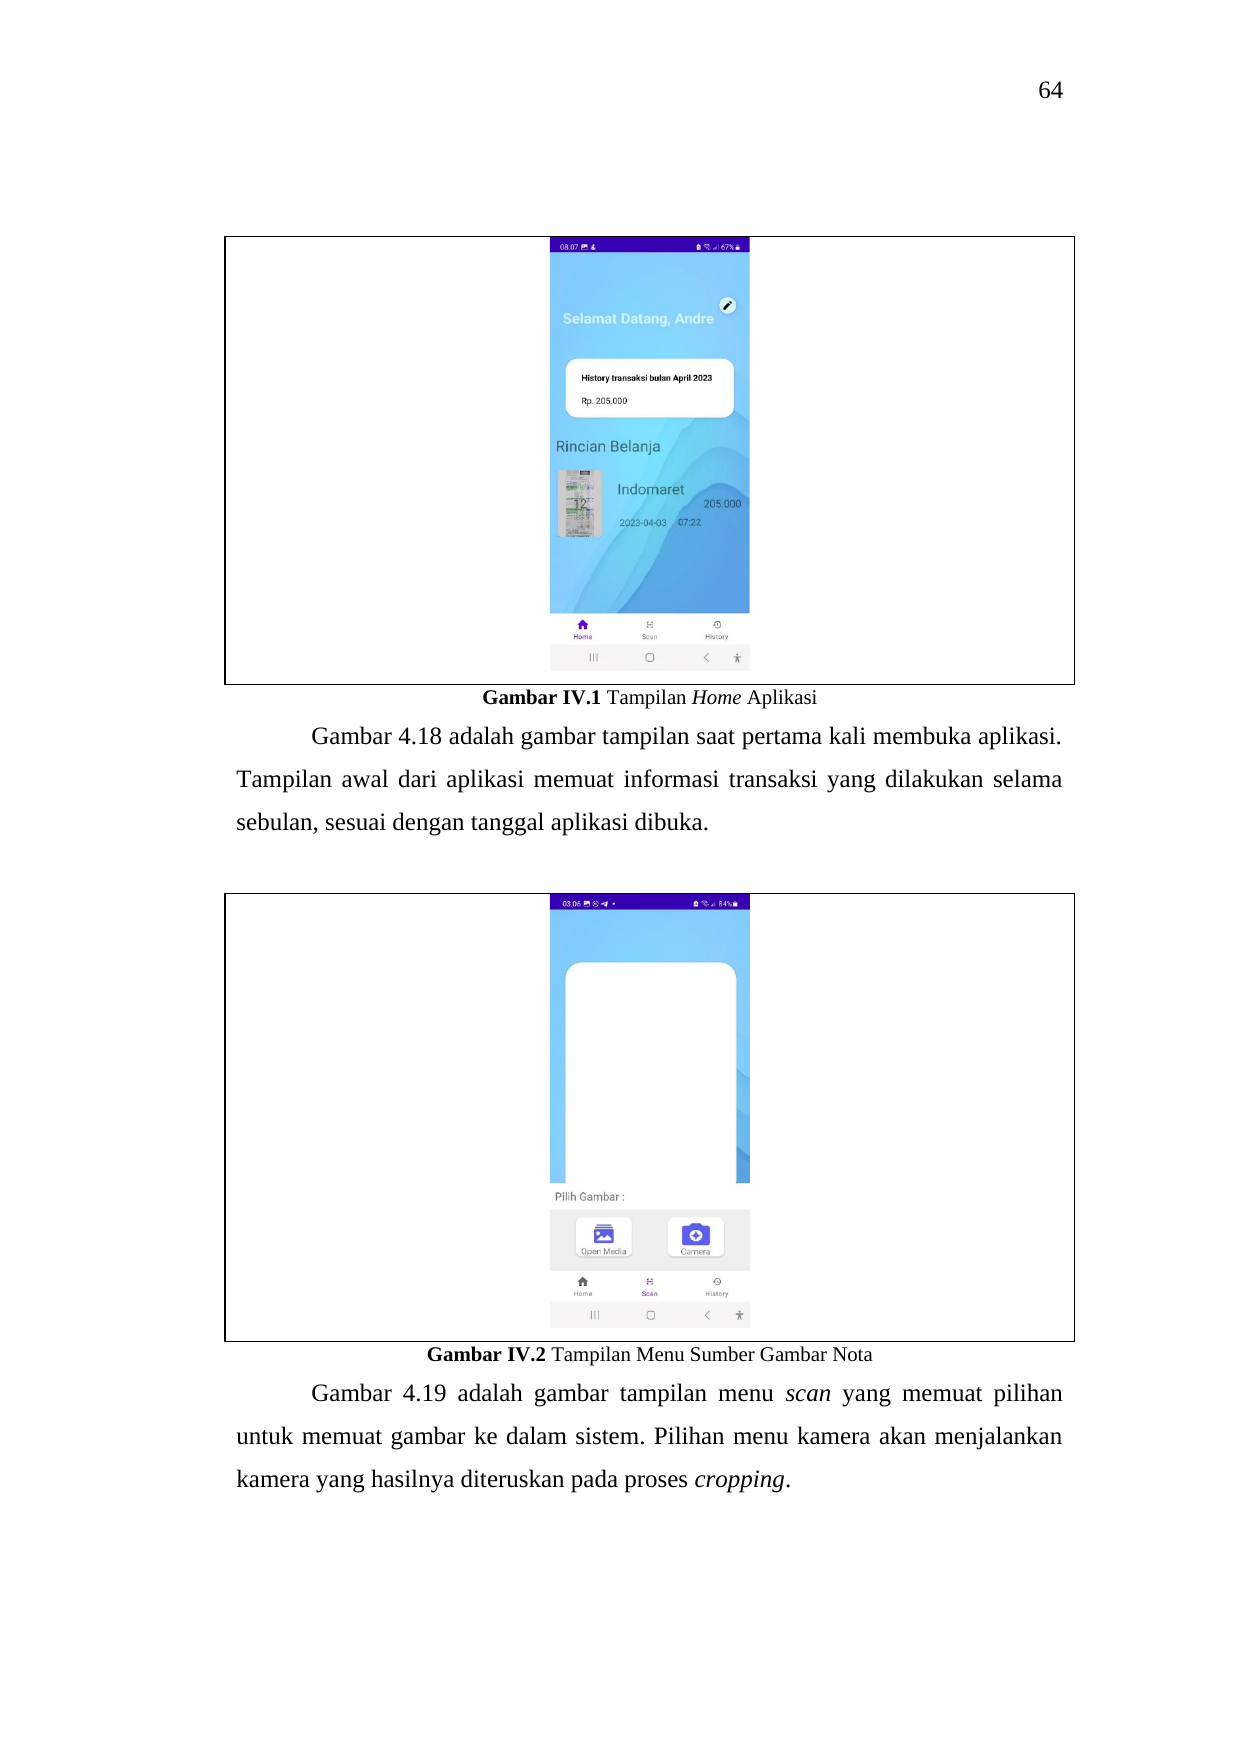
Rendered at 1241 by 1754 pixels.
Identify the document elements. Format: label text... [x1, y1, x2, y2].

picture [549, 237, 750, 671]
text Gambar 4.19 adalah gambar tampilan menu scan yang memuat pilihan untuk memuat gambar ke dalam sistem. Pilihan menu kamera akan menjalankan kamera yang hasilnya diteruskan pada proses cropping. [236, 1378, 1063, 1493]
text Tampilan Menu Sumber Gambar Nota [236, 1342, 1063, 1366]
table_header [226, 894, 1074, 1341]
table_header [226, 237, 1074, 684]
picture [549, 894, 750, 1328]
text Tampilan Home Aplikasi [236, 685, 1063, 709]
text Gambar 4.18 adalah gambar tampilan saat pertama kali membuka aplikasi. Tampilan awal dari aplikasi memuat informasi transaksi yang dilakukan selama sebulan, sesuai dengan tanggal aplikasi dibuka. [236, 721, 1063, 836]
